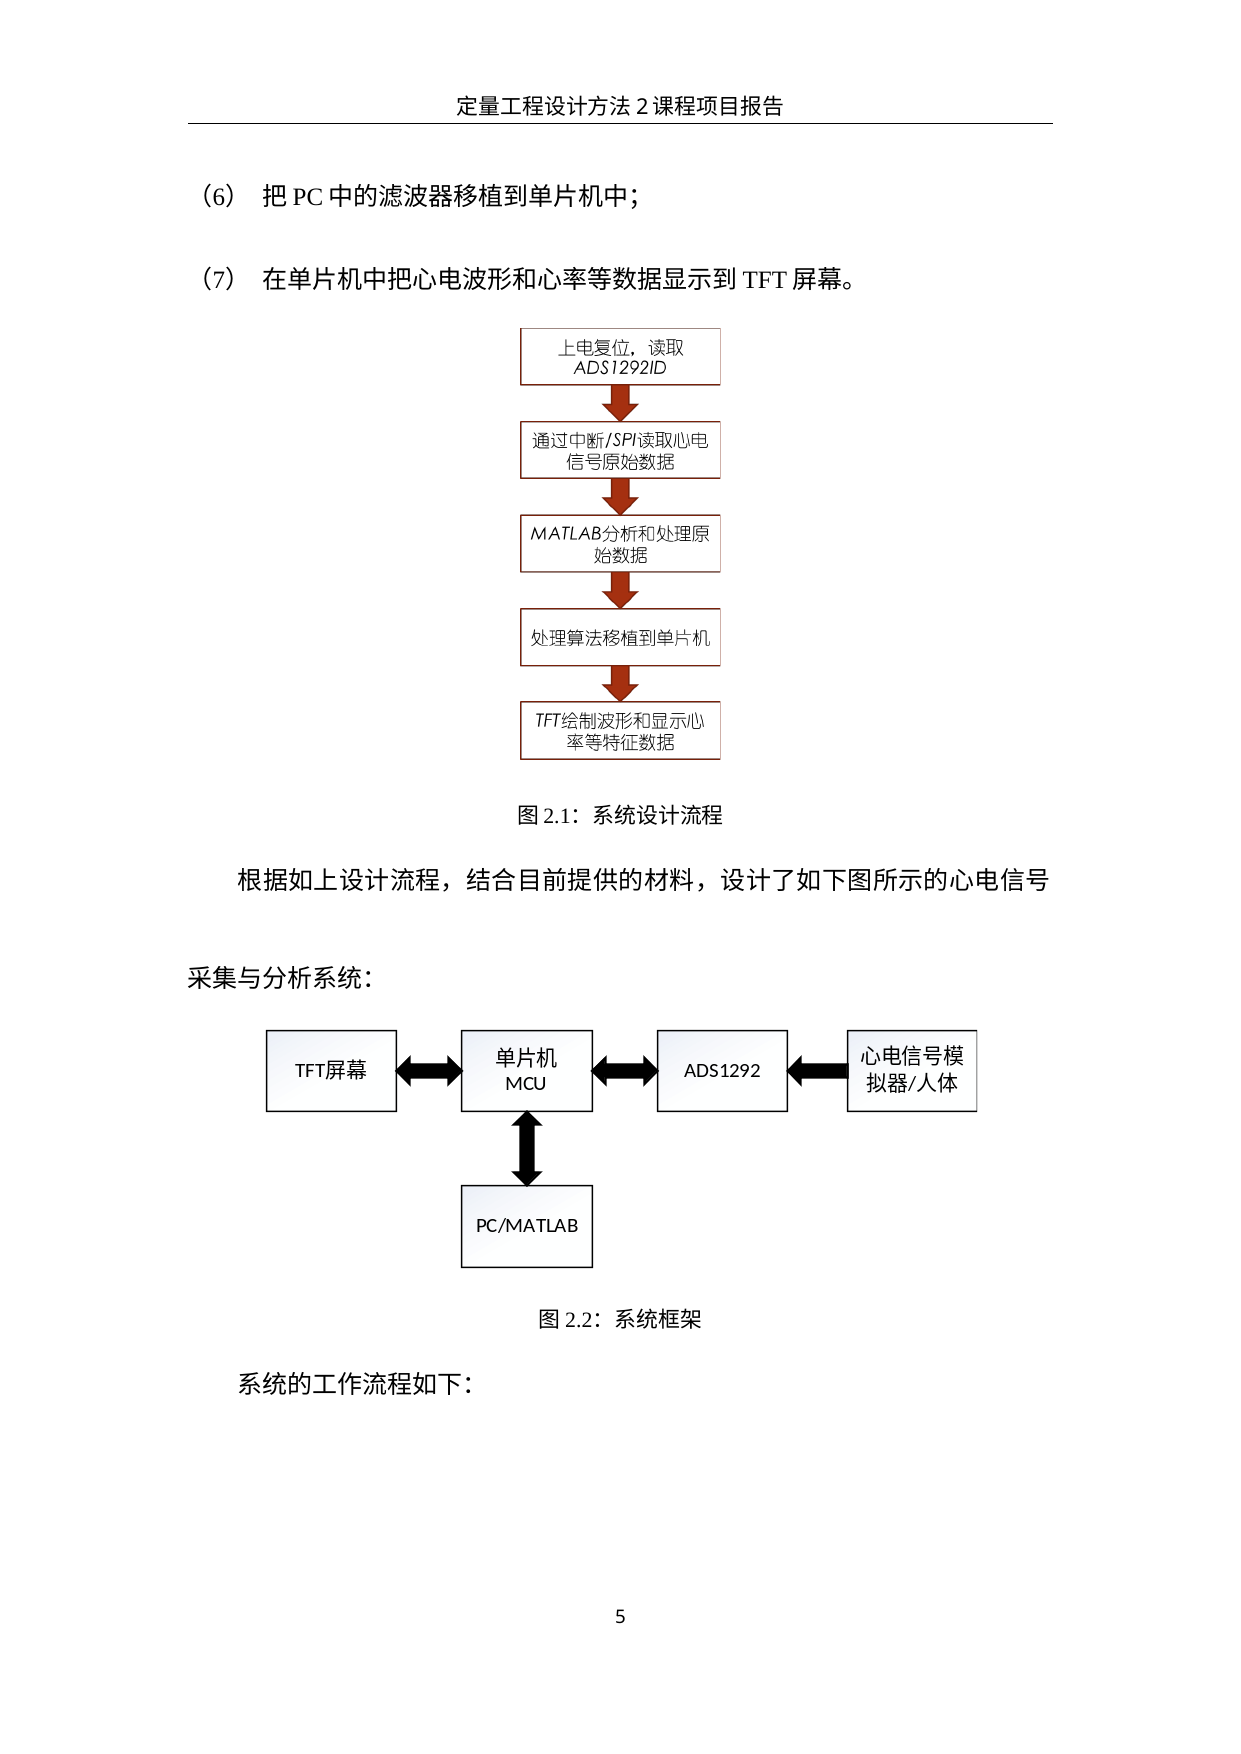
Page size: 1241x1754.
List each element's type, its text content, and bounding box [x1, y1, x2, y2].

text 根据如上设计流程，结合目前提供的材料，设计了如下图所示的心电信号采集与分析系统： [187, 846, 1053, 1009]
text 系统的工作流程如下： [187, 1350, 1053, 1415]
text 图2.2：系统框架 [187, 1302, 1053, 1334]
picture [519, 328, 721, 762]
list 把PC中的滤波器移植到单片机中； [187, 162, 1053, 227]
list 在单片机中把心电波形和心率等数据显示到TFT屏幕。 [187, 245, 1053, 310]
text 图2.1：系统设计流程 [187, 798, 1053, 830]
